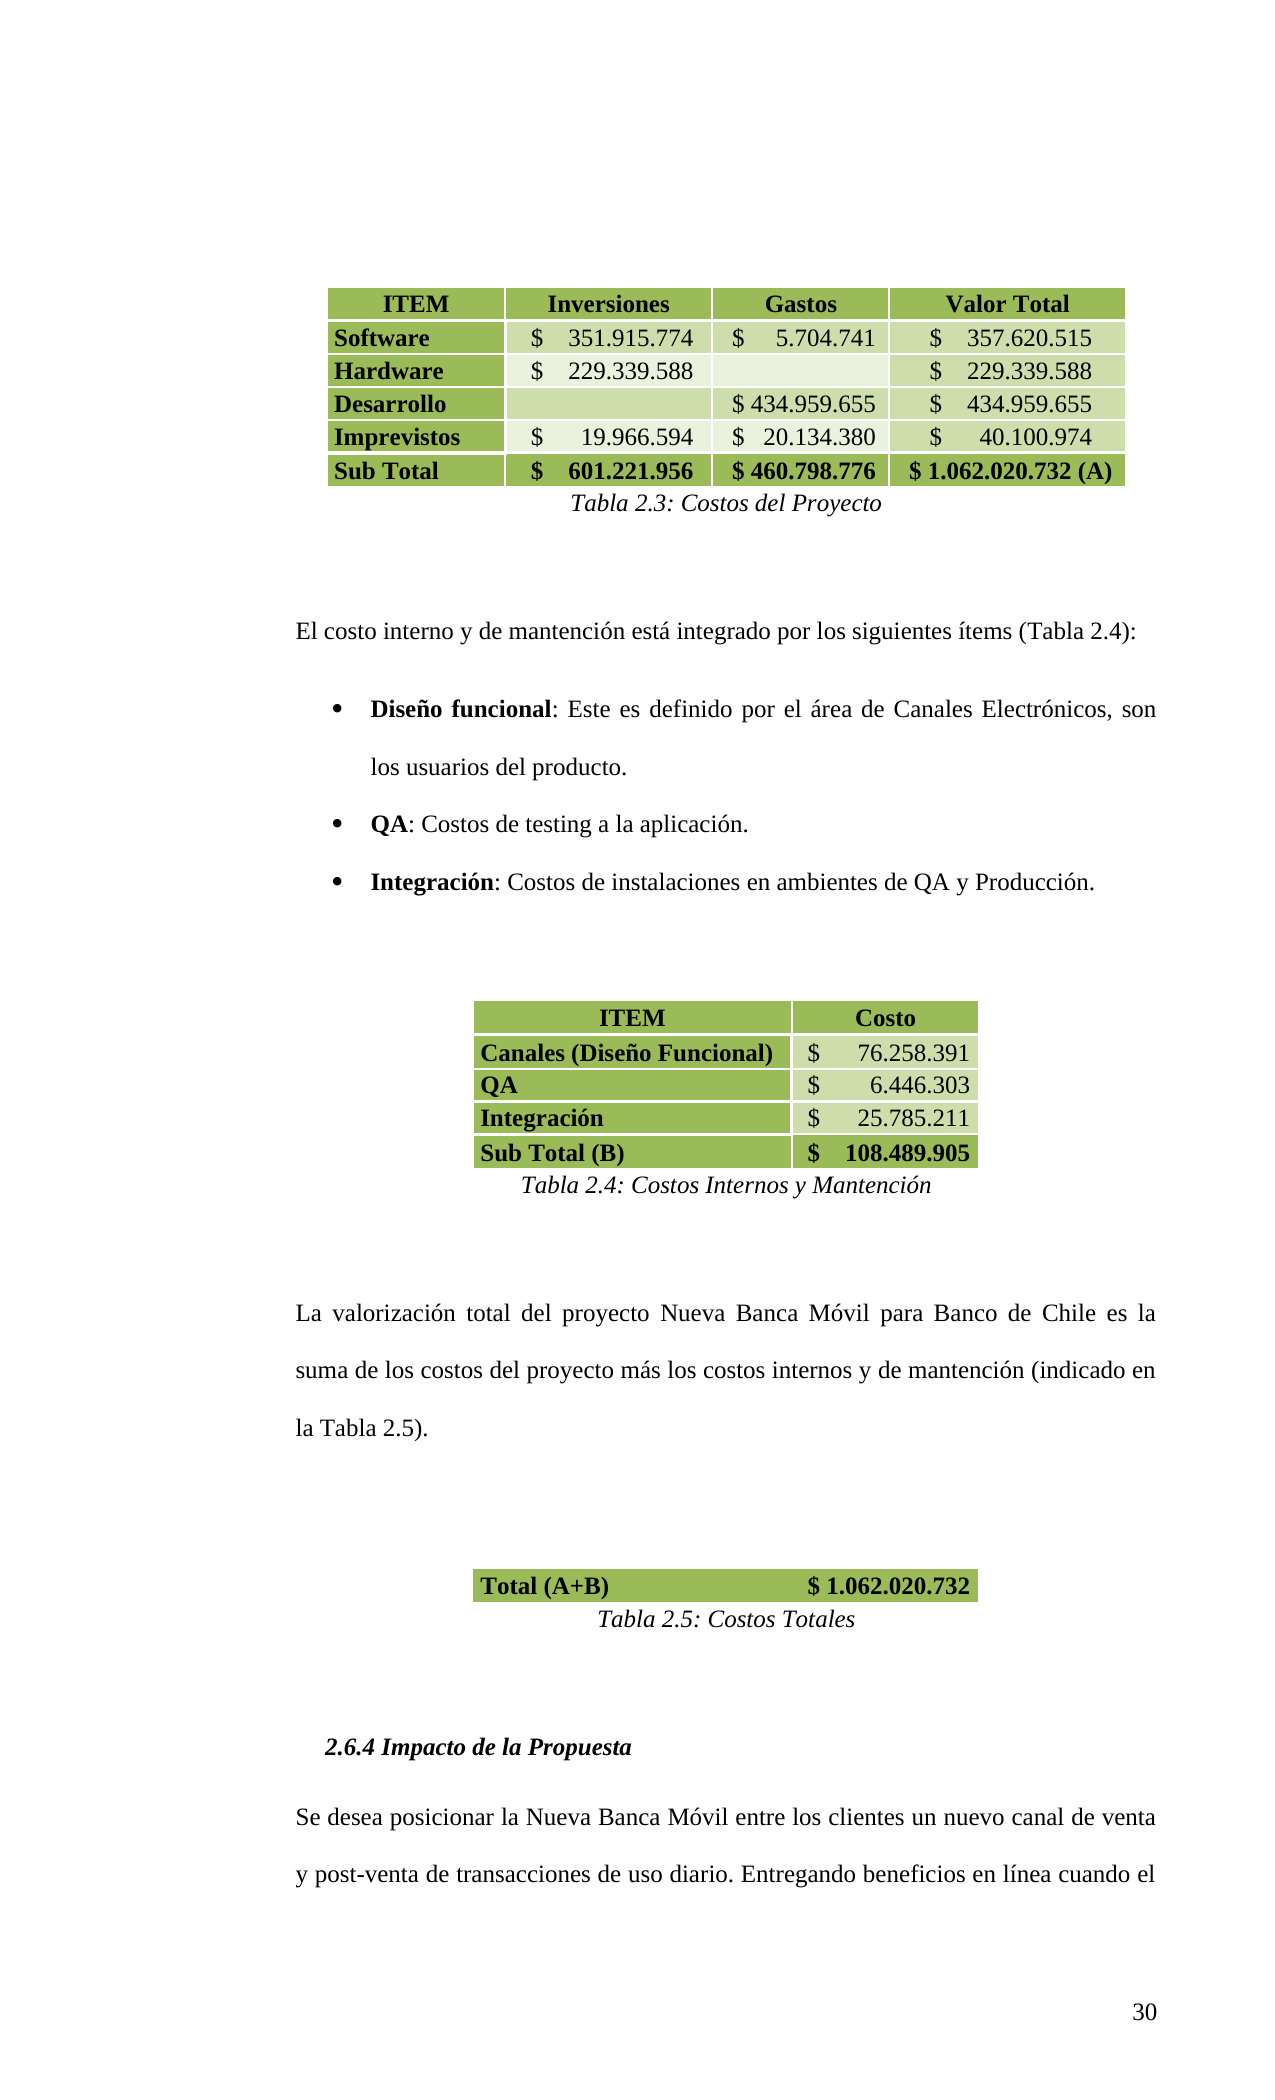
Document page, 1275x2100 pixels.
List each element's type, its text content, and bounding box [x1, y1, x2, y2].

table_cell Hardware [328, 355, 504, 386]
table_cell $ 1.062.020.732 (A) [890, 454, 1125, 486]
table_cell $ 434.959.655 [890, 388, 1125, 419]
table_header Inversiones [506, 288, 711, 319]
list Diseño funcional: Este es definido por el área de Canales Electrónicos, son los usuarios del producto. [333, 694, 1157, 780]
list Integración: Costos de instalaciones en ambientes de QA y Producción. [333, 867, 1157, 895]
table_cell $ 108.489.905 [793, 1135, 978, 1168]
text Tabla 2.3: Costos del Proyecto [295, 488, 1157, 517]
table_cell Desarrollo [328, 388, 504, 419]
table_cell Canales (Diseño Funcional) [474, 1036, 790, 1068]
table_header ITEM [474, 1001, 791, 1033]
table_cell $ 5.704.741 [713, 322, 888, 353]
table_cell $ 460.798.776 [713, 454, 888, 486]
table_cell $ 351.915.774 [507, 322, 711, 353]
table_cell QA [474, 1070, 790, 1100]
table_cell Sub Total (B) [474, 1136, 791, 1168]
subtitle Impacto de la Propuesta [325, 1732, 1157, 1761]
table_cell $ 19.966.594 [507, 421, 711, 451]
text La valorización total del proyecto Nueva Banca Móvil para Banco de Chile es la suma de los costos del proyecto más los costos internos y de mantención (indicado en la Tabla 2.5). [295, 1298, 1157, 1441]
text Tabla 2.4: Costos Internos y Mantención [295, 1170, 1157, 1198]
table_cell [507, 388, 711, 419]
list QA: Costos de testing a la aplicación. [333, 809, 1157, 838]
table_cell [713, 355, 888, 386]
table_cell Sub Total [328, 455, 504, 486]
table_cell $ 229.339.588 [507, 355, 711, 386]
table_cell Software [328, 322, 504, 353]
table_cell $ 6.446.303 [793, 1070, 978, 1100]
table_header Total (A+B) [473, 1569, 792, 1602]
table_cell $ 76.258.391 [793, 1036, 978, 1068]
table_header Valor Total [890, 288, 1125, 319]
table_cell Integración [474, 1103, 790, 1133]
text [295, 1802, 1157, 1888]
table_cell Imprevistos [328, 421, 504, 451]
table_header $ 1.062.020.732 [792, 1569, 978, 1602]
table_cell $ 20.134.380 [713, 421, 888, 451]
table_cell $ 40.100.974 [890, 421, 1125, 451]
text El costo interno y de mantención está integrado por los siguientes ítems (Tabla 2.4): [295, 616, 1157, 644]
text Tabla 2.5: Costos Totales [295, 1604, 1157, 1633]
table_header Gastos [713, 288, 888, 319]
table_cell $ 357.620.515 [890, 322, 1125, 353]
table_header ITEM [328, 288, 504, 319]
table_header Costo [793, 1001, 978, 1033]
table_cell $ 434.959.655 [713, 388, 888, 419]
table_cell $ 601.221.956 [506, 454, 711, 486]
table_cell $ 229.339.588 [890, 355, 1125, 386]
table_cell $ 25.785.211 [793, 1103, 978, 1133]
